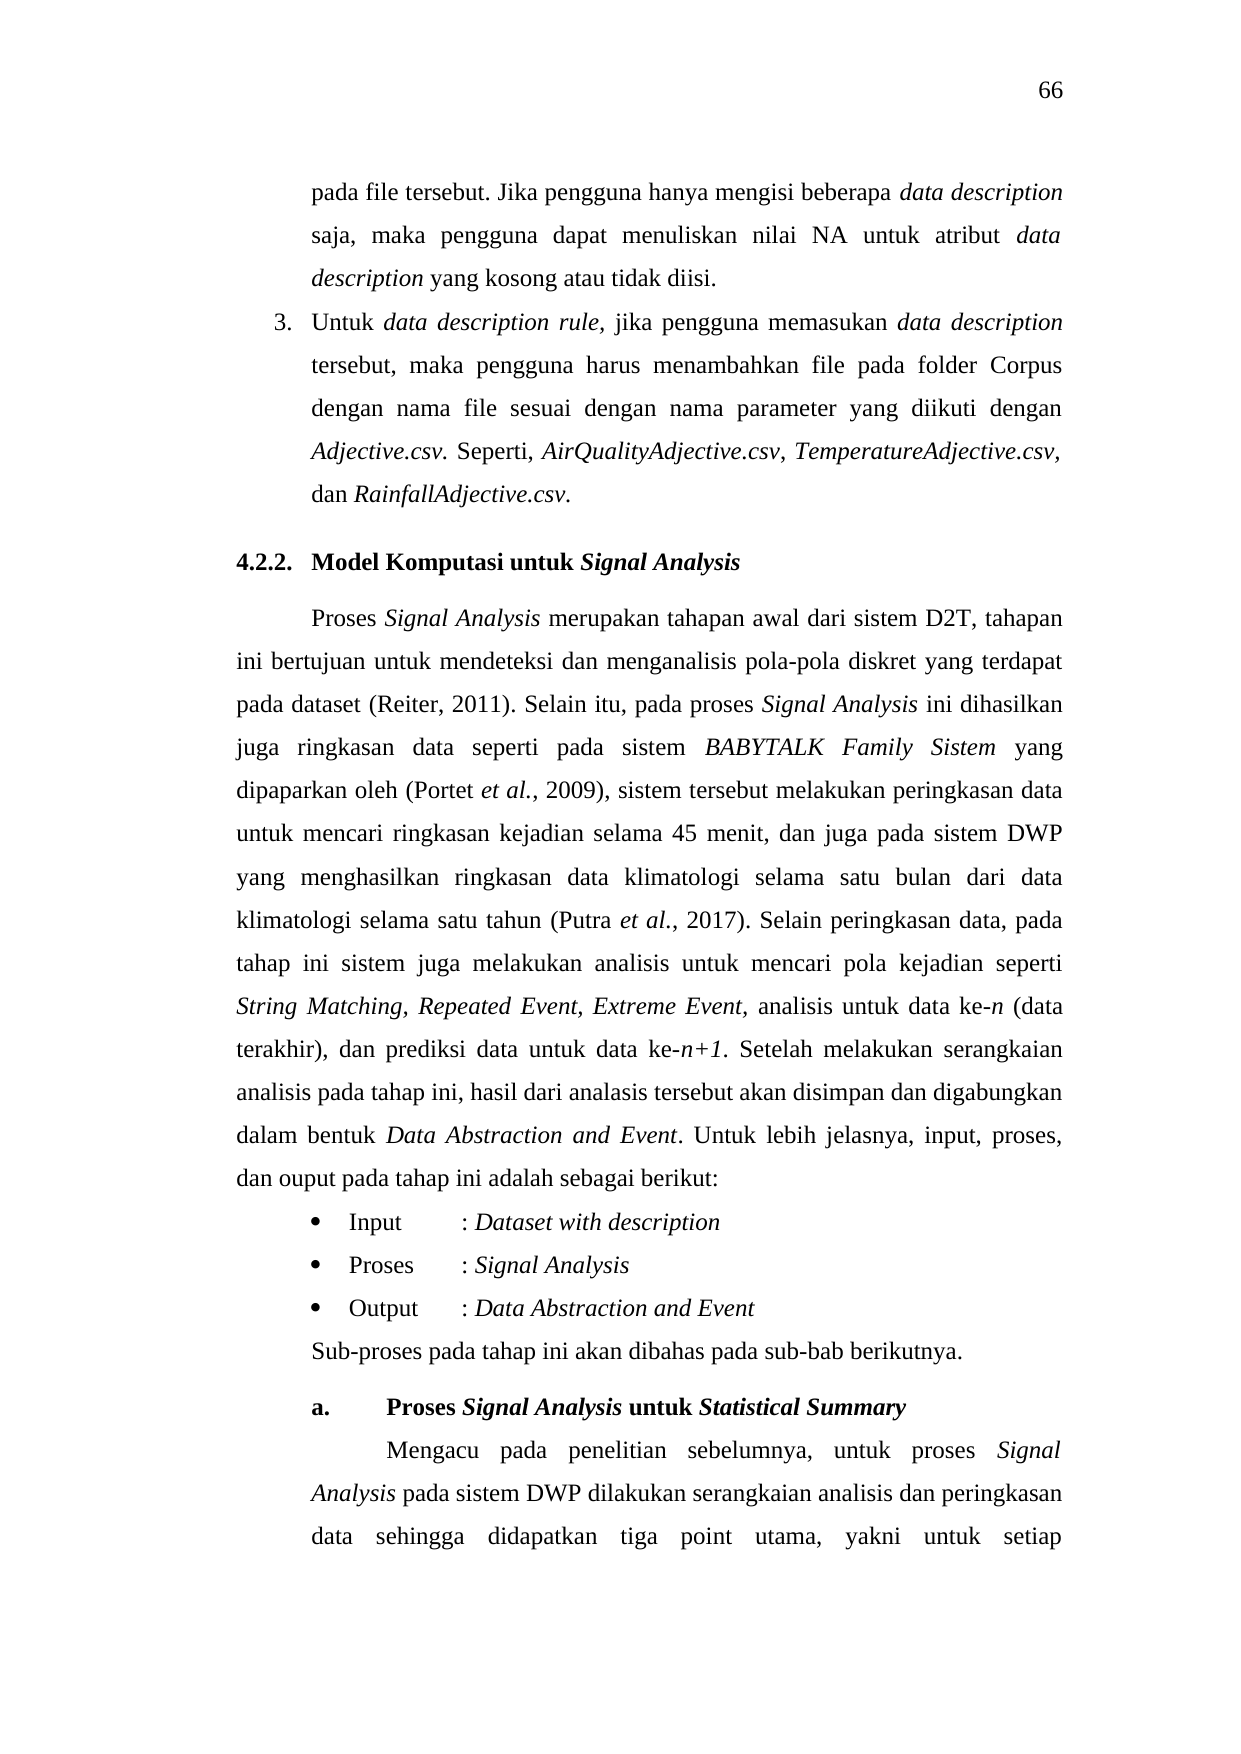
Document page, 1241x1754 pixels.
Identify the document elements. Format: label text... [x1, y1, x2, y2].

text Sub-proses pada tahap ini akan dibahas pada sub-bab berikutnya. [236, 1336, 1063, 1365]
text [311, 1435, 1063, 1550]
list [274, 177, 1063, 292]
list Output : Data Abstraction and Event [311, 1293, 1063, 1322]
text Proses Signal Analysis merupakan tahapan awal dari sistem D2T, tahapan ini bertujuan untuk mendeteksi dan menganalisis pola-pola diskret yang terdapat pada dataset (Reiter, 2011). Selain itu, pada proses Signal Analysis ini dihasilkan juga ringkasan data seperti pada sistem BABYTALK Family Sistem yang dipaparkan oleh (Portet et al., 2009), sistem tersebut melakukan peringkasan data untuk mencari ringkasan kejadian selama 45 menit, dan juga pada sistem DWP yang menghasilkan ringkasan data klimatologi selama satu bulan dari data klimatologi selama satu tahun (Putra et al., 2017). Selain peringkasan data, pada tahap ini sistem juga melakukan analisis untuk mencari pola kejadian seperti String Matching, Repeated Event, Extreme Event, analisis untuk data ke-n (data terakhir), dan prediksi data untuk data ke-n+1. Setelah melakukan serangkaian analisis pada tahap ini, hasil dari analasis tersebut akan disimpan dan digabungkan dalam bentuk Data Abstraction and Event. Untuk lebih jelasnya, input, proses, dan ouput pada tahap ini adalah sebagai berikut: [236, 603, 1063, 1192]
list Proses Signal Analysis untuk Statistical Summary [311, 1392, 1063, 1420]
list Proses : Signal Analysis [311, 1250, 1063, 1278]
list Untuk data description rule, jika pengguna memasukan data description tersebut, maka pengguna harus menambahkan file pada folder Corpus dengan nama file sesuai dengan nama parameter yang diikuti dengan Adjective.csv. Seperti, AirQualityAdjective.csv, TemperatureAdjective.csv, dan RainfallAdjective.csv. [274, 307, 1063, 508]
subtitle Model Komputasi untuk Signal Analysis [236, 547, 1063, 576]
list Input : Dataset with description [311, 1207, 1063, 1235]
